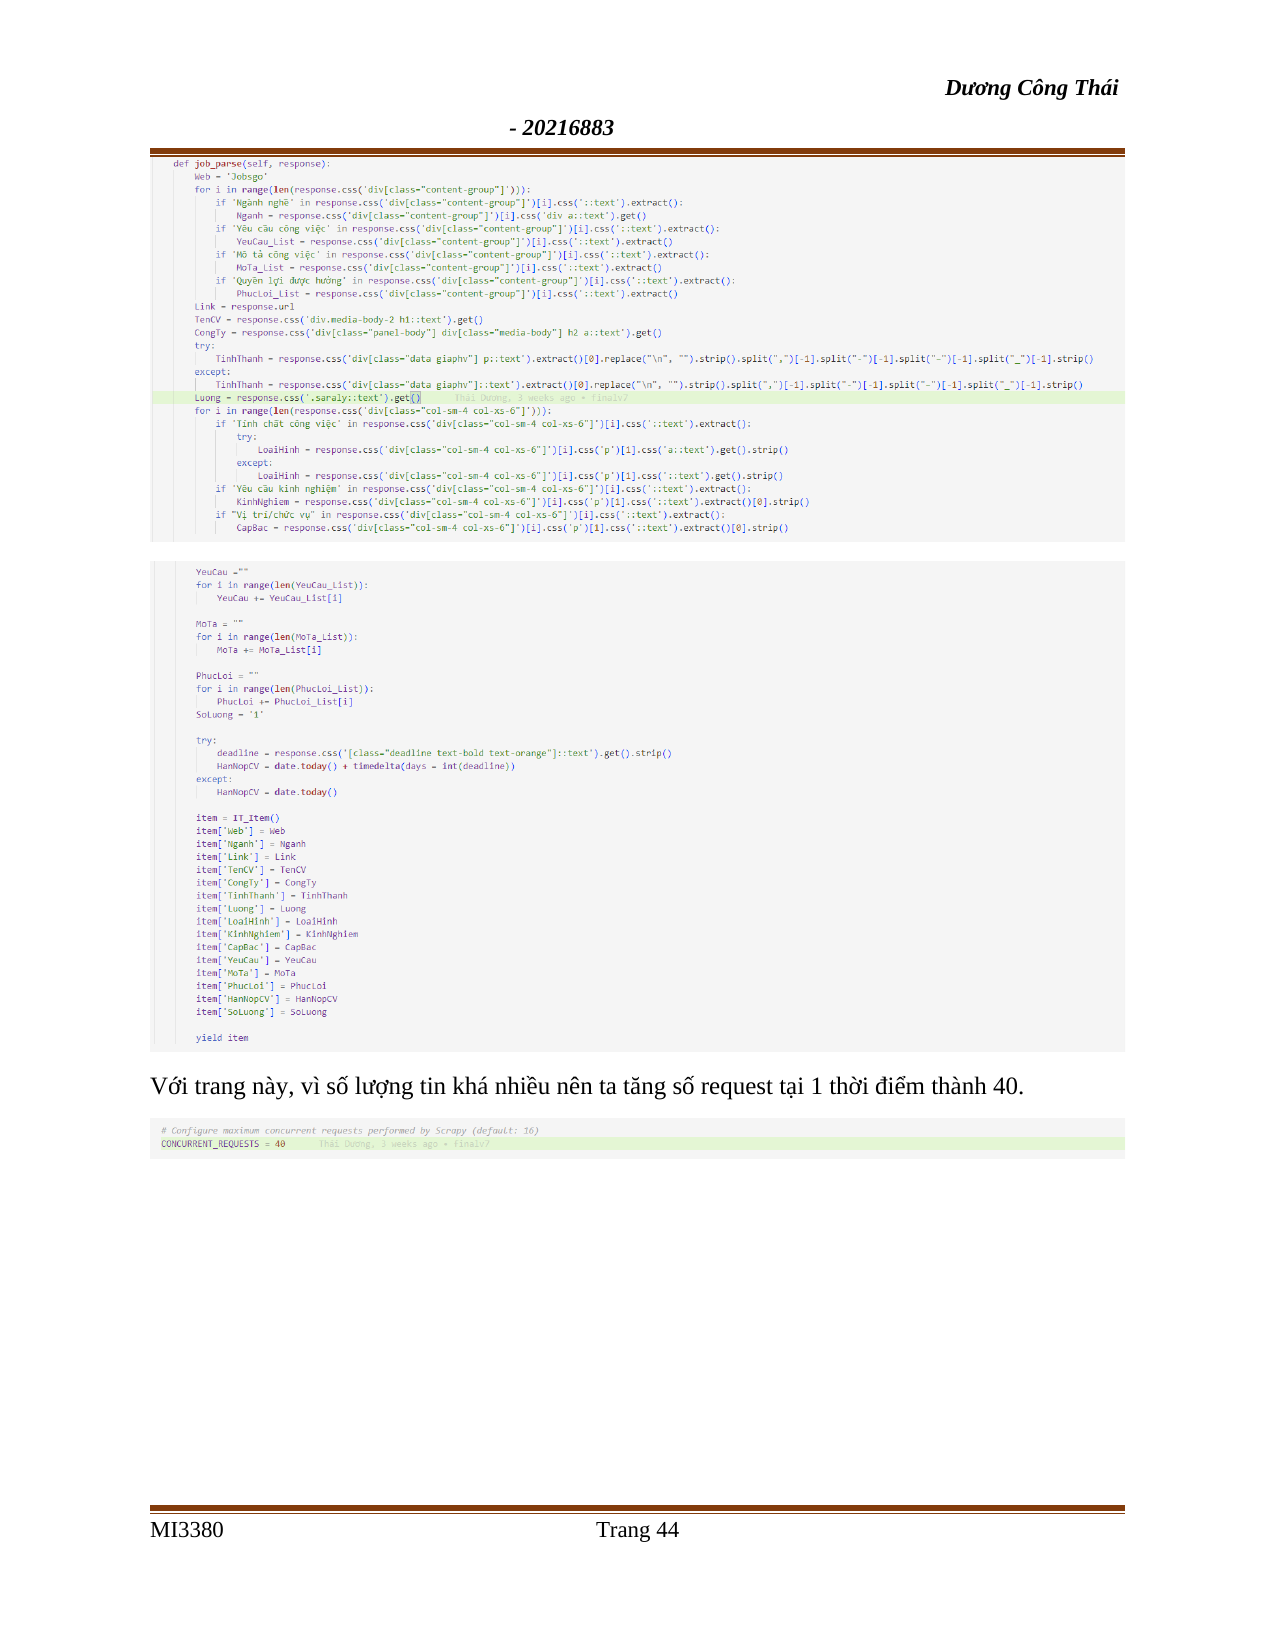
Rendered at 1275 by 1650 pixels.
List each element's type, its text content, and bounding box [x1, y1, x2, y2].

text Với trang này, vì số lượng tin khá nhiều nên ta tăng số request tại 1 thời điểm thành 40. [150, 1071, 1125, 1099]
picture [150, 1118, 1125, 1159]
picture [150, 157, 1125, 542]
picture [150, 561, 1125, 1052]
